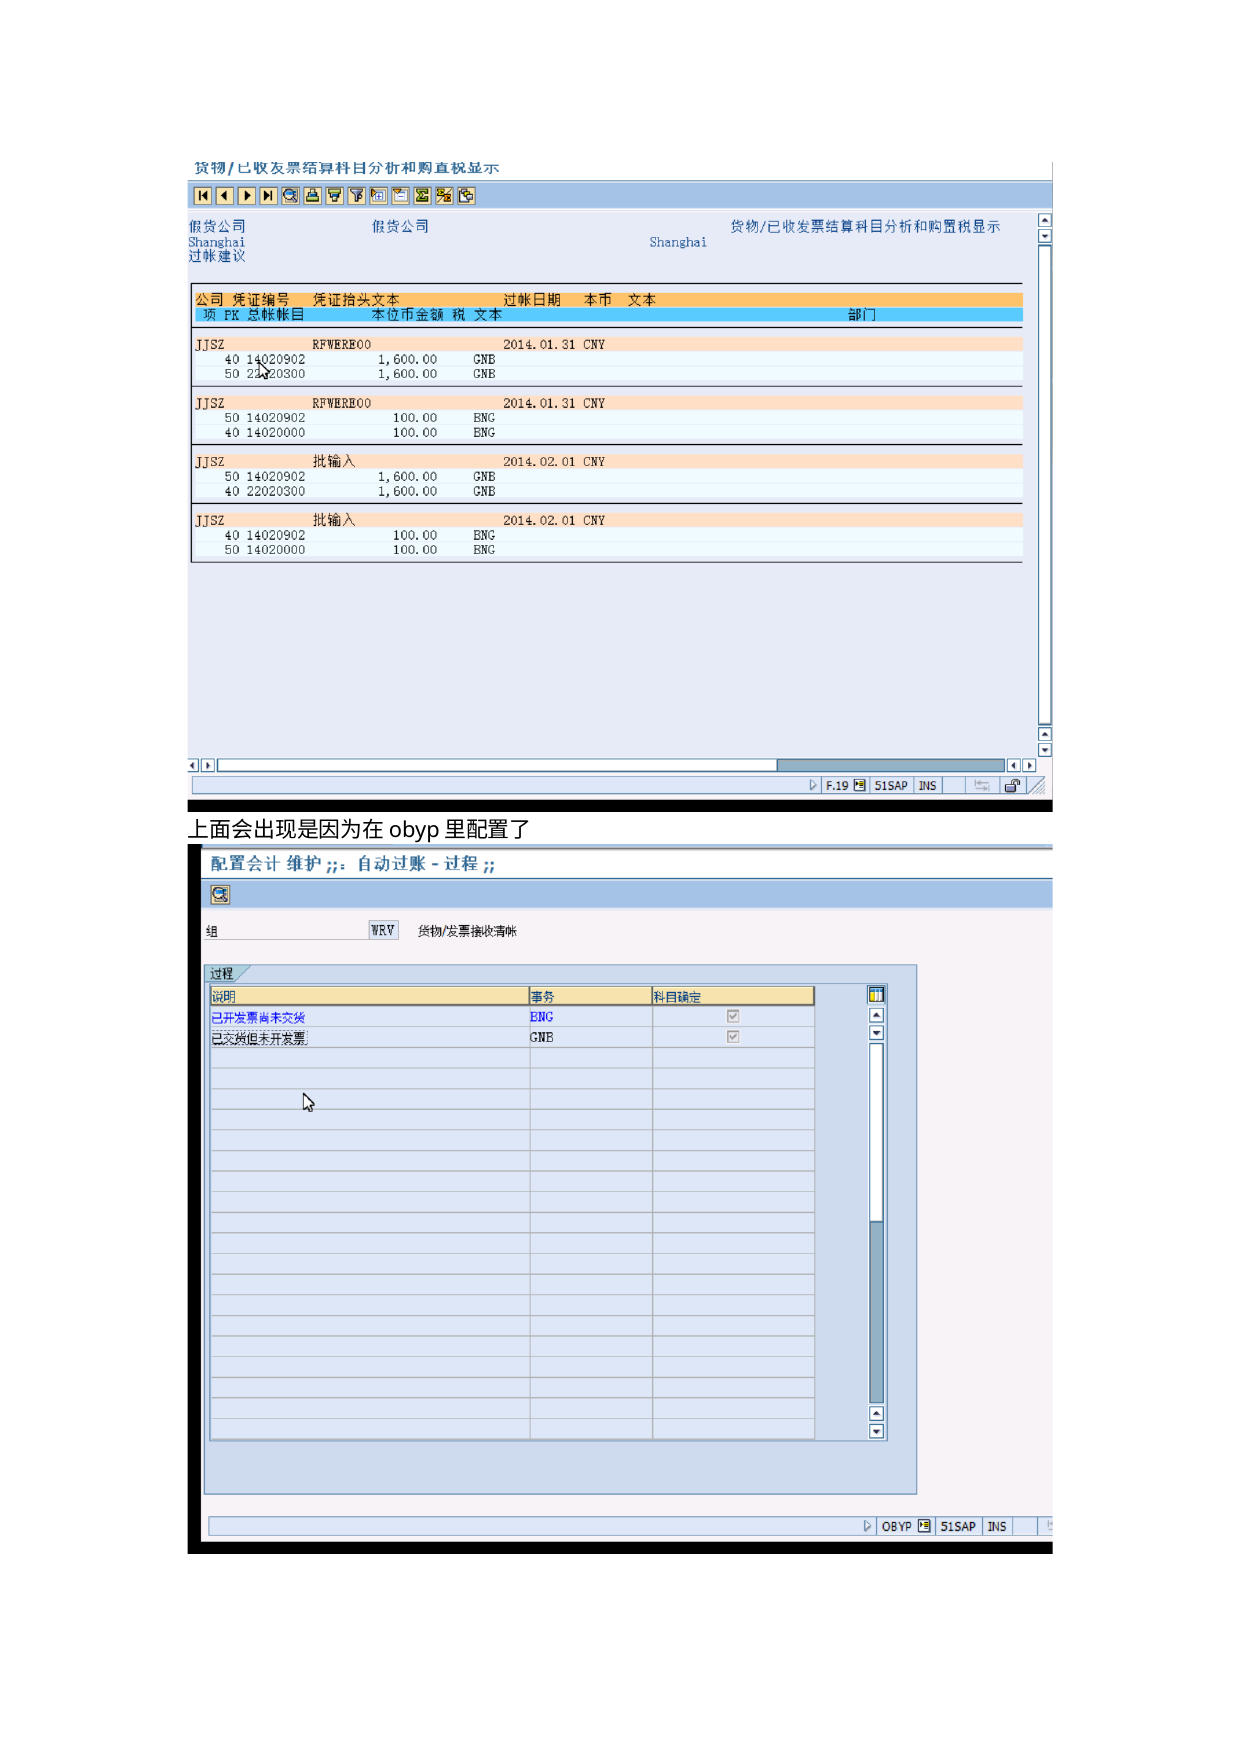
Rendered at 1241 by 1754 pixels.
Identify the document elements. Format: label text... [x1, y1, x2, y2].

picture [187, 844, 1053, 1554]
picture [187, 162, 1053, 812]
text 上面会出现是因为在obyp里配置了 [187, 812, 1053, 844]
